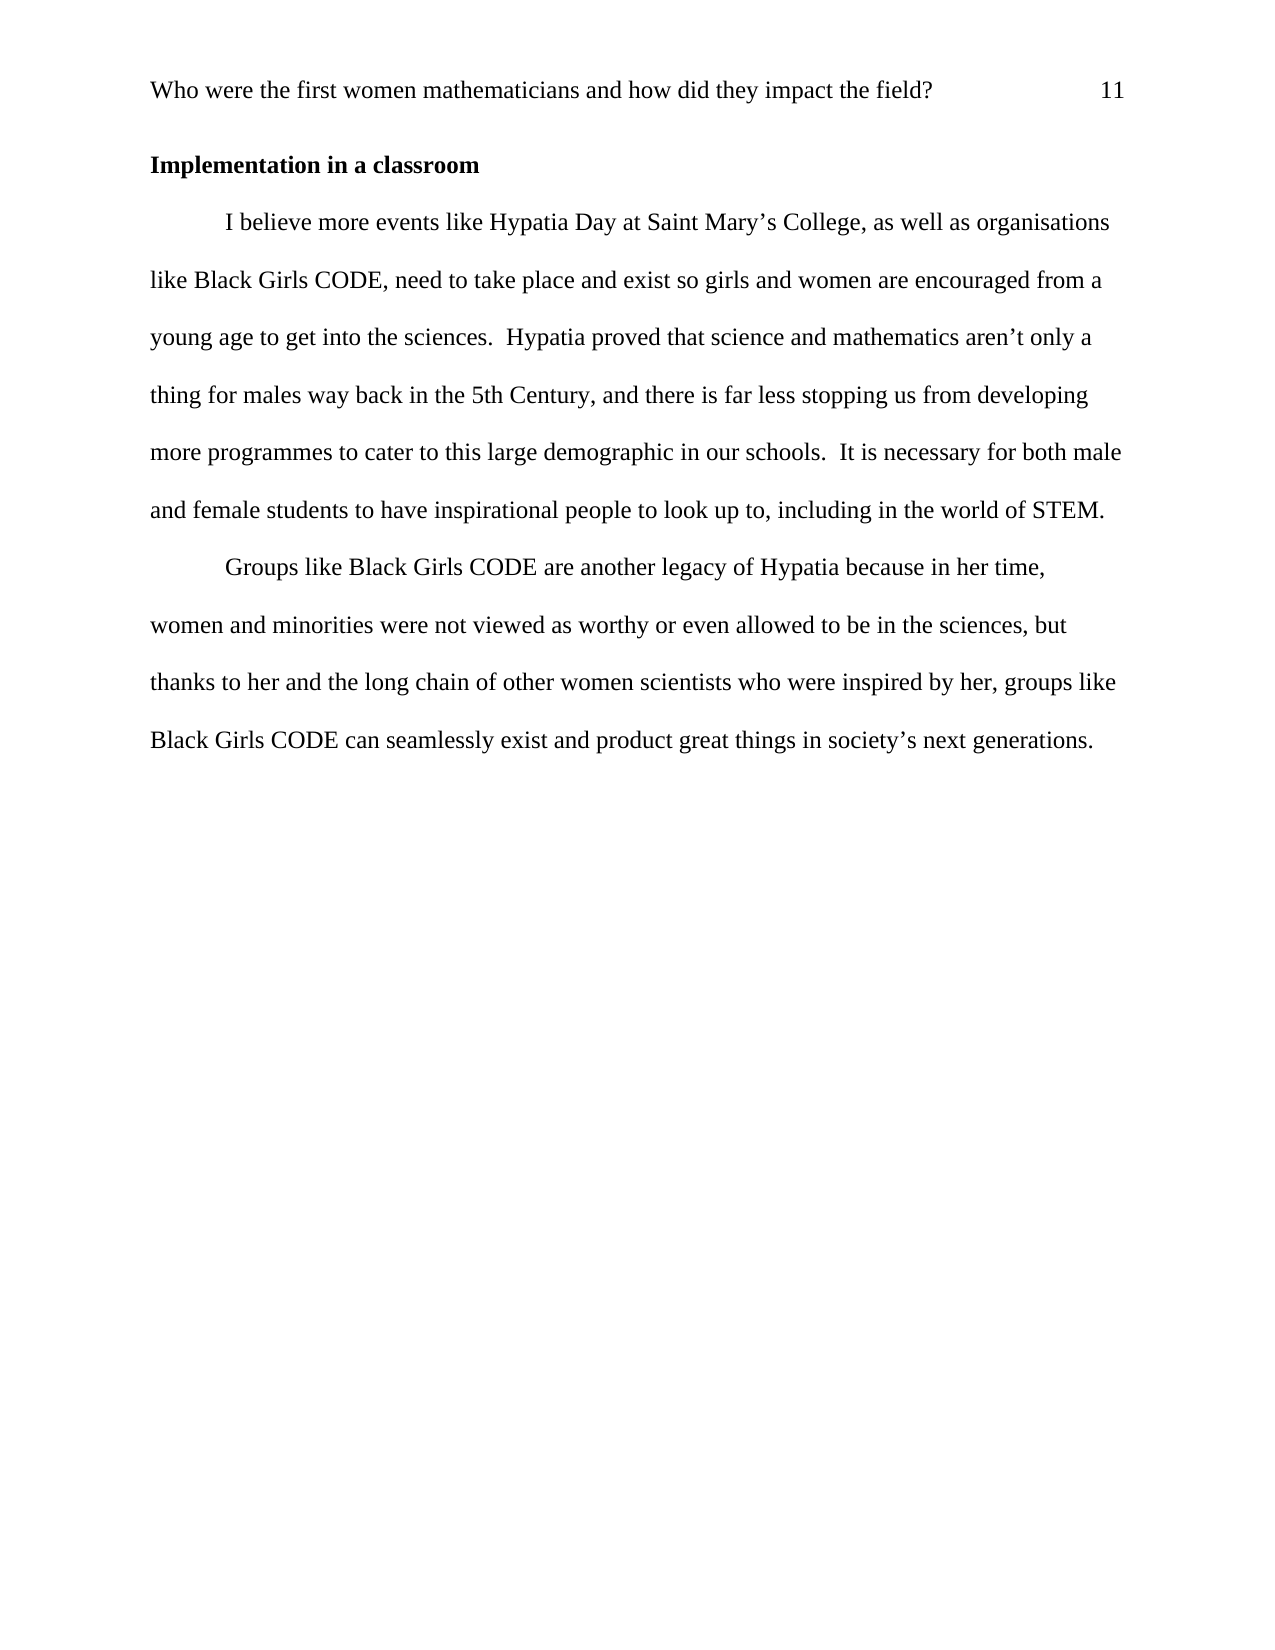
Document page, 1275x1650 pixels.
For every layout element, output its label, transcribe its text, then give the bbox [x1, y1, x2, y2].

text Groups like Black Girls CODE are another legacy of Hypatia because in her time, women and minorities were not viewed as worthy or even allowed to be in the sciences, but thanks to her and the long chain of other women scientists who were inspired by her, groups like Black Girls CODE can seamlessly exist and product great things in society’s next generations. [150, 552, 1125, 754]
text Implementation in a classroom [150, 150, 1125, 179]
text I believe more events like Hypatia Day at Saint Mary’s College, as well as organisations like Black Girls CODE, need to take place and exist so girls and women are encouraged from a young age to get into the sciences. Hypatia proved that science and mathematics aren’t only a thing for males way back in the 5th Century, and there is far less stopping us from developing more programmes to cater to this large demographic in our schools. It is necessary for both male and female students to have inspirational people to look up to, including in the world of STEM. [150, 207, 1125, 524]
